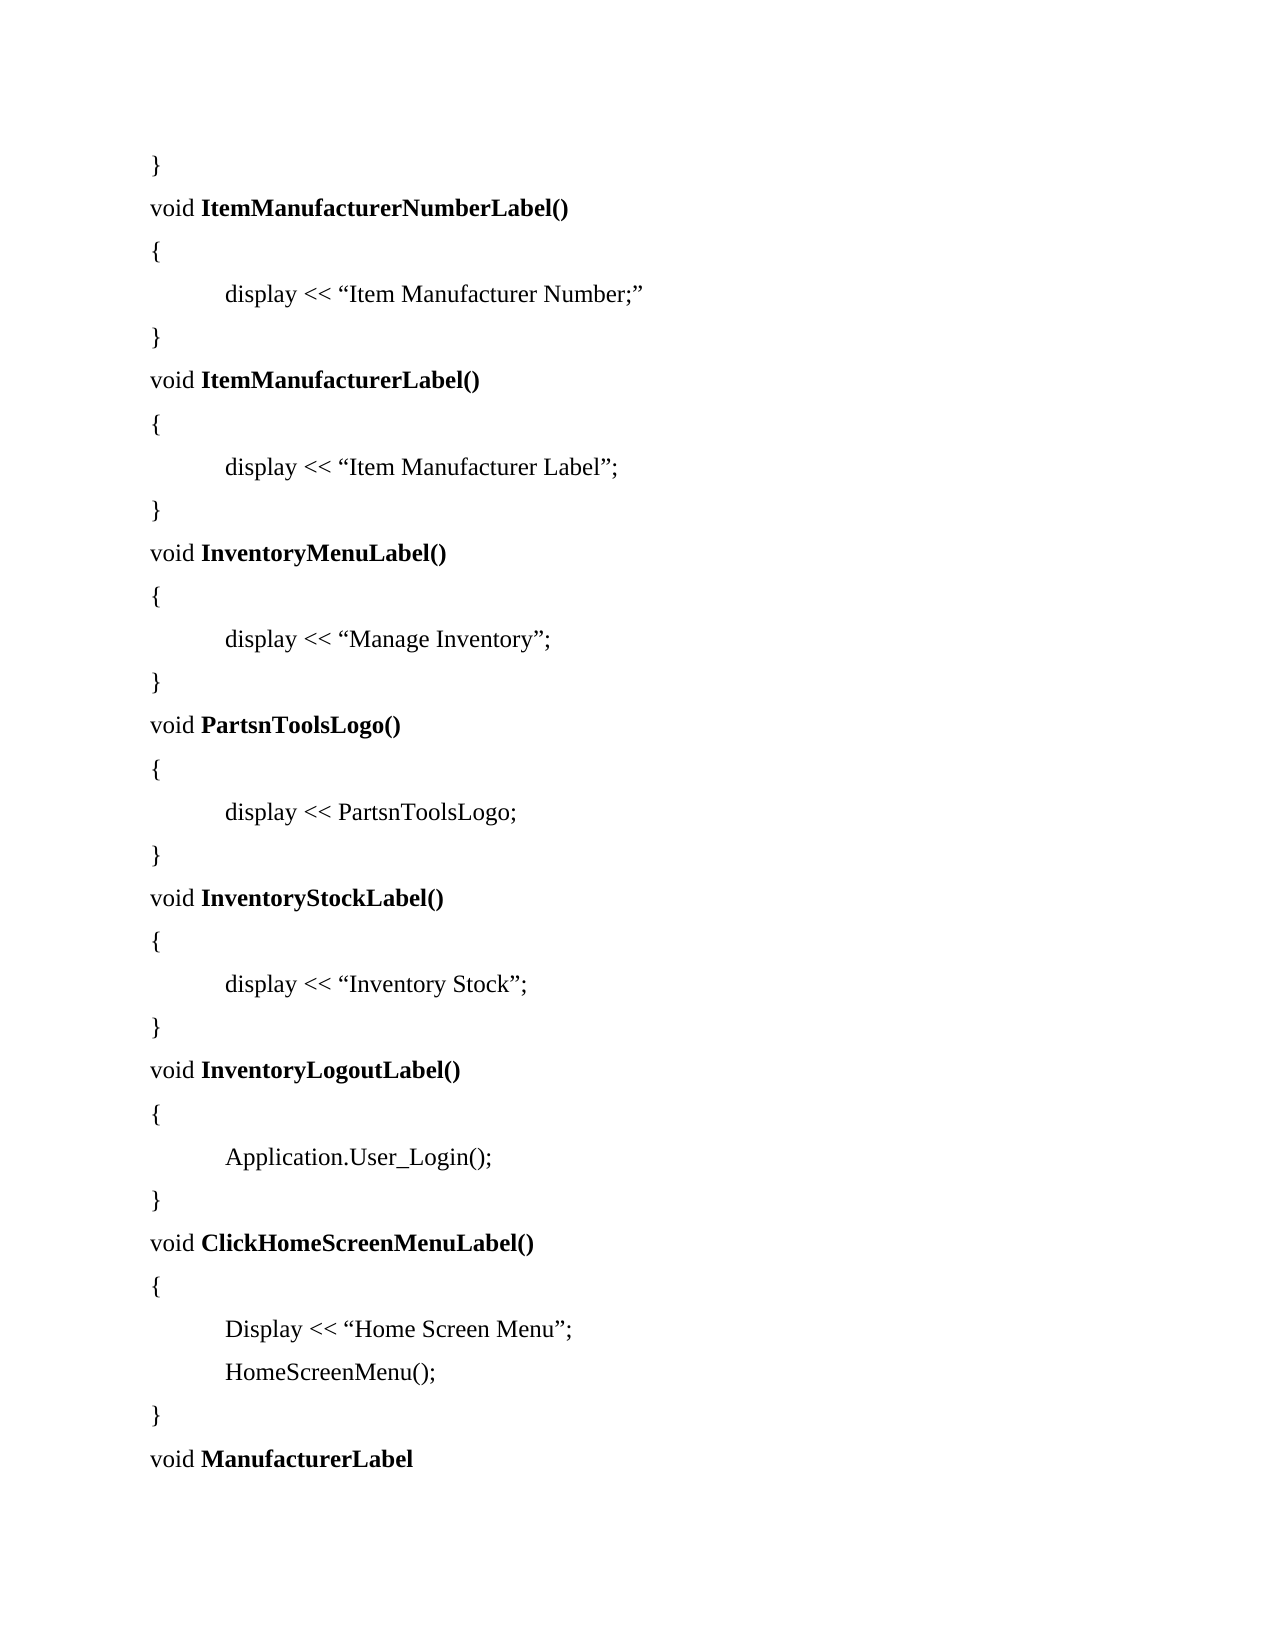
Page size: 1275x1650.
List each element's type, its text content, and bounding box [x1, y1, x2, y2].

text } [150, 495, 1125, 524]
text HomeScreenMenu(); [150, 1357, 1125, 1386]
text void ManufacturerLabel [150, 1444, 1125, 1472]
text { [150, 581, 1125, 610]
text Display << “Home Screen Menu”; [150, 1314, 1125, 1343]
text void InventoryMenuLabel() [150, 538, 1125, 567]
text { [150, 409, 1125, 437]
text Application.User_Login(); [150, 1142, 1125, 1171]
text { [150, 1271, 1125, 1300]
text void InventoryStockLabel() [150, 883, 1125, 912]
text void ClickHomeScreenMenuLabel() [150, 1228, 1125, 1257]
text { [150, 236, 1125, 265]
text } [150, 840, 1125, 869]
text display << “Item Manufacturer Label”; [150, 452, 1125, 481]
text } [150, 322, 1125, 351]
text { [150, 1099, 1125, 1127]
text display << “Manage Inventory”; [150, 624, 1125, 653]
text } [150, 150, 1125, 179]
text { [150, 754, 1125, 782]
text display << PartsnToolsLogo; [150, 797, 1125, 826]
text void ItemManufacturerNumberLabel() [150, 193, 1125, 222]
text { [150, 926, 1125, 955]
text } [150, 1401, 1125, 1429]
text } [150, 667, 1125, 696]
text display << “Item Manufacturer Number;” [150, 279, 1125, 308]
text void InventoryLogoutLabel() [150, 1056, 1125, 1084]
text void PartsnToolsLogo() [150, 711, 1125, 739]
text void ItemManufacturerLabel() [150, 366, 1125, 394]
text } [150, 1185, 1125, 1214]
text } [150, 1012, 1125, 1041]
text display << “Inventory Stock”; [150, 969, 1125, 998]
